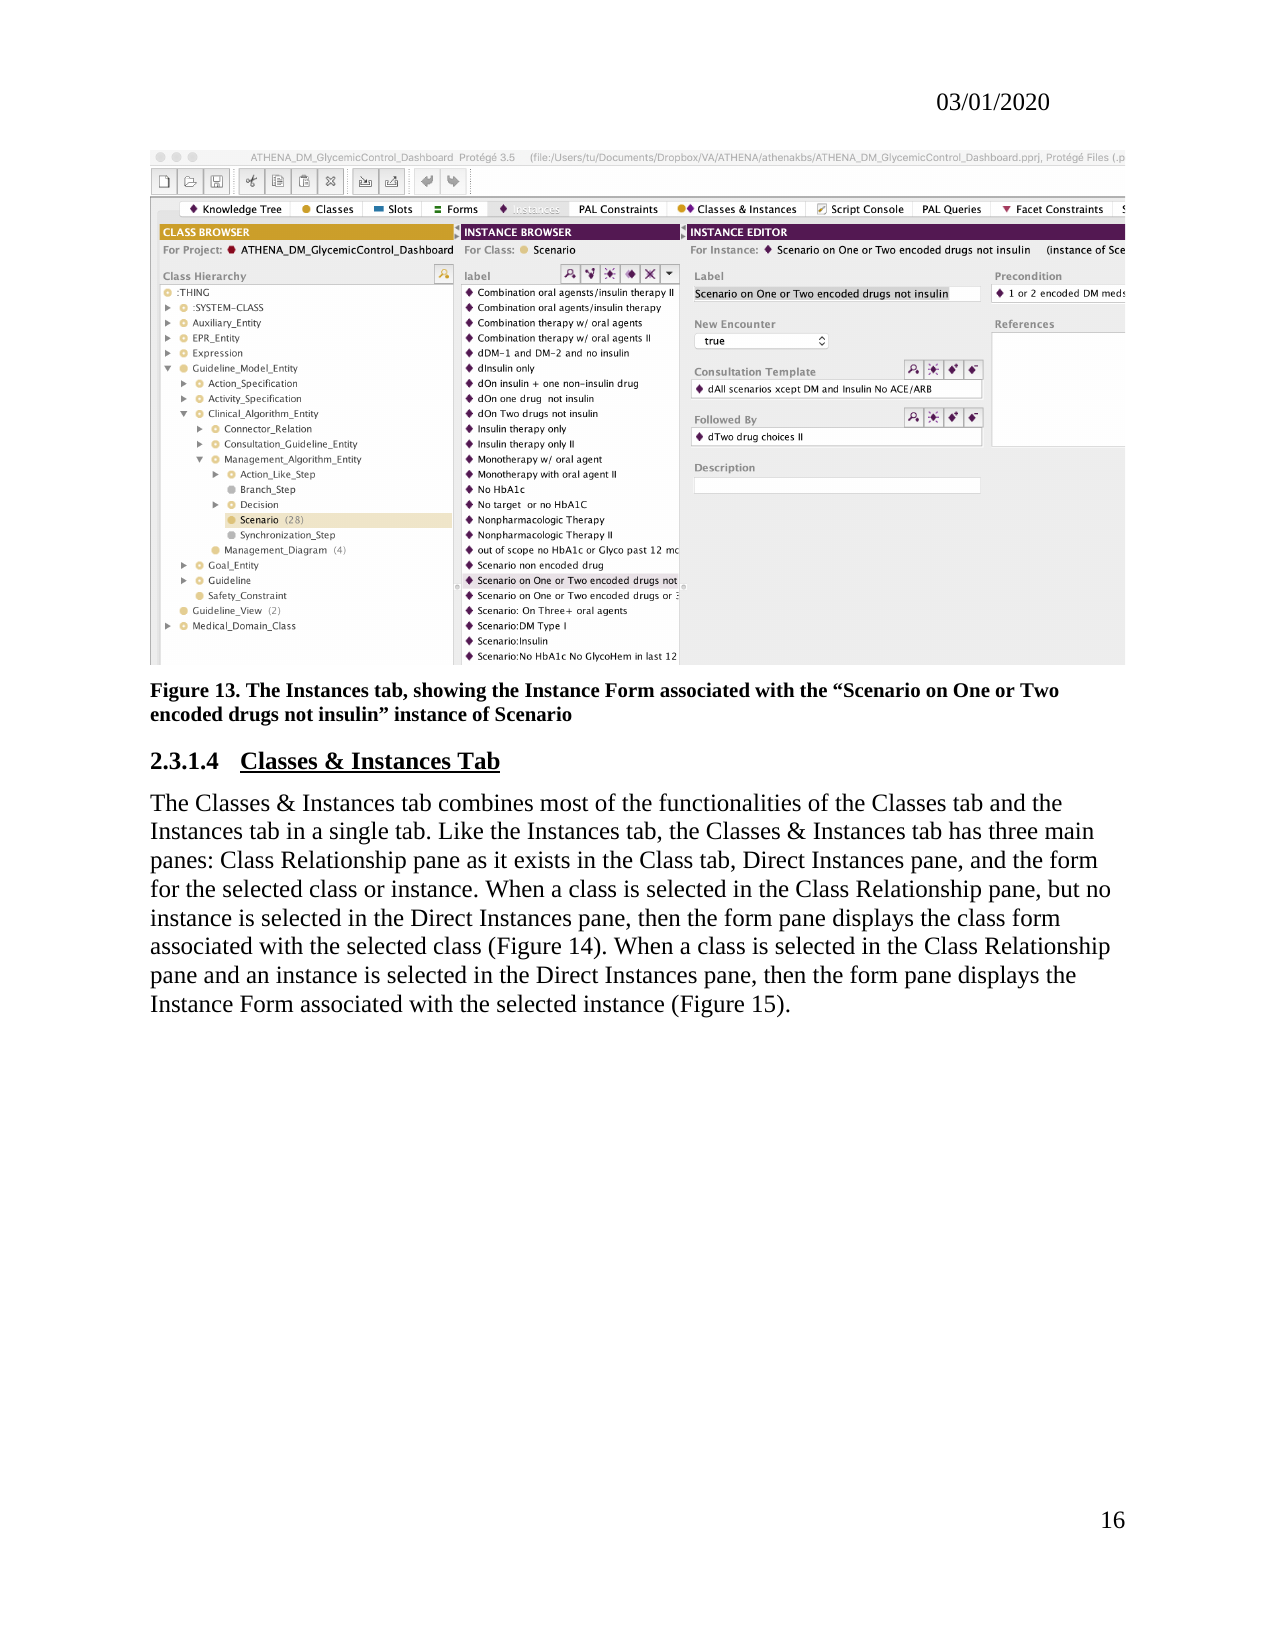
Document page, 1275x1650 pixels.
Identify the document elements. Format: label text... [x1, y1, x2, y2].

picture [150, 150, 1125, 665]
text The Classes & Instances tab combines most of the functionalities of the Classes tab and the Instances tab in a single tab. Like the Instances tab, the Classes & Instances tab has three main panes: Class Relationship pane as it exists in the Class tab, Direct Instances pane, and the form for the selected class or instance. When a class is selected in the Class Relationship pane, but no instance is selected in the Direct Instances pane, then the form pane displays the class form associated with the selected class (Figure 14). When a class is selected in the Class Relationship pane and an instance is selected in the Direct Instances pane, then the form pane displays the Instance Form associated with the selected instance (Figure 15). [150, 788, 1125, 1018]
subtitle ​Classes & Instances Tab [150, 746, 1125, 775]
text Figure 13. The Instances tab, showing the Instance Form associated with the “Scenario on One or Two encoded drugs not insulin” instance of Scenario [150, 677, 1125, 726]
